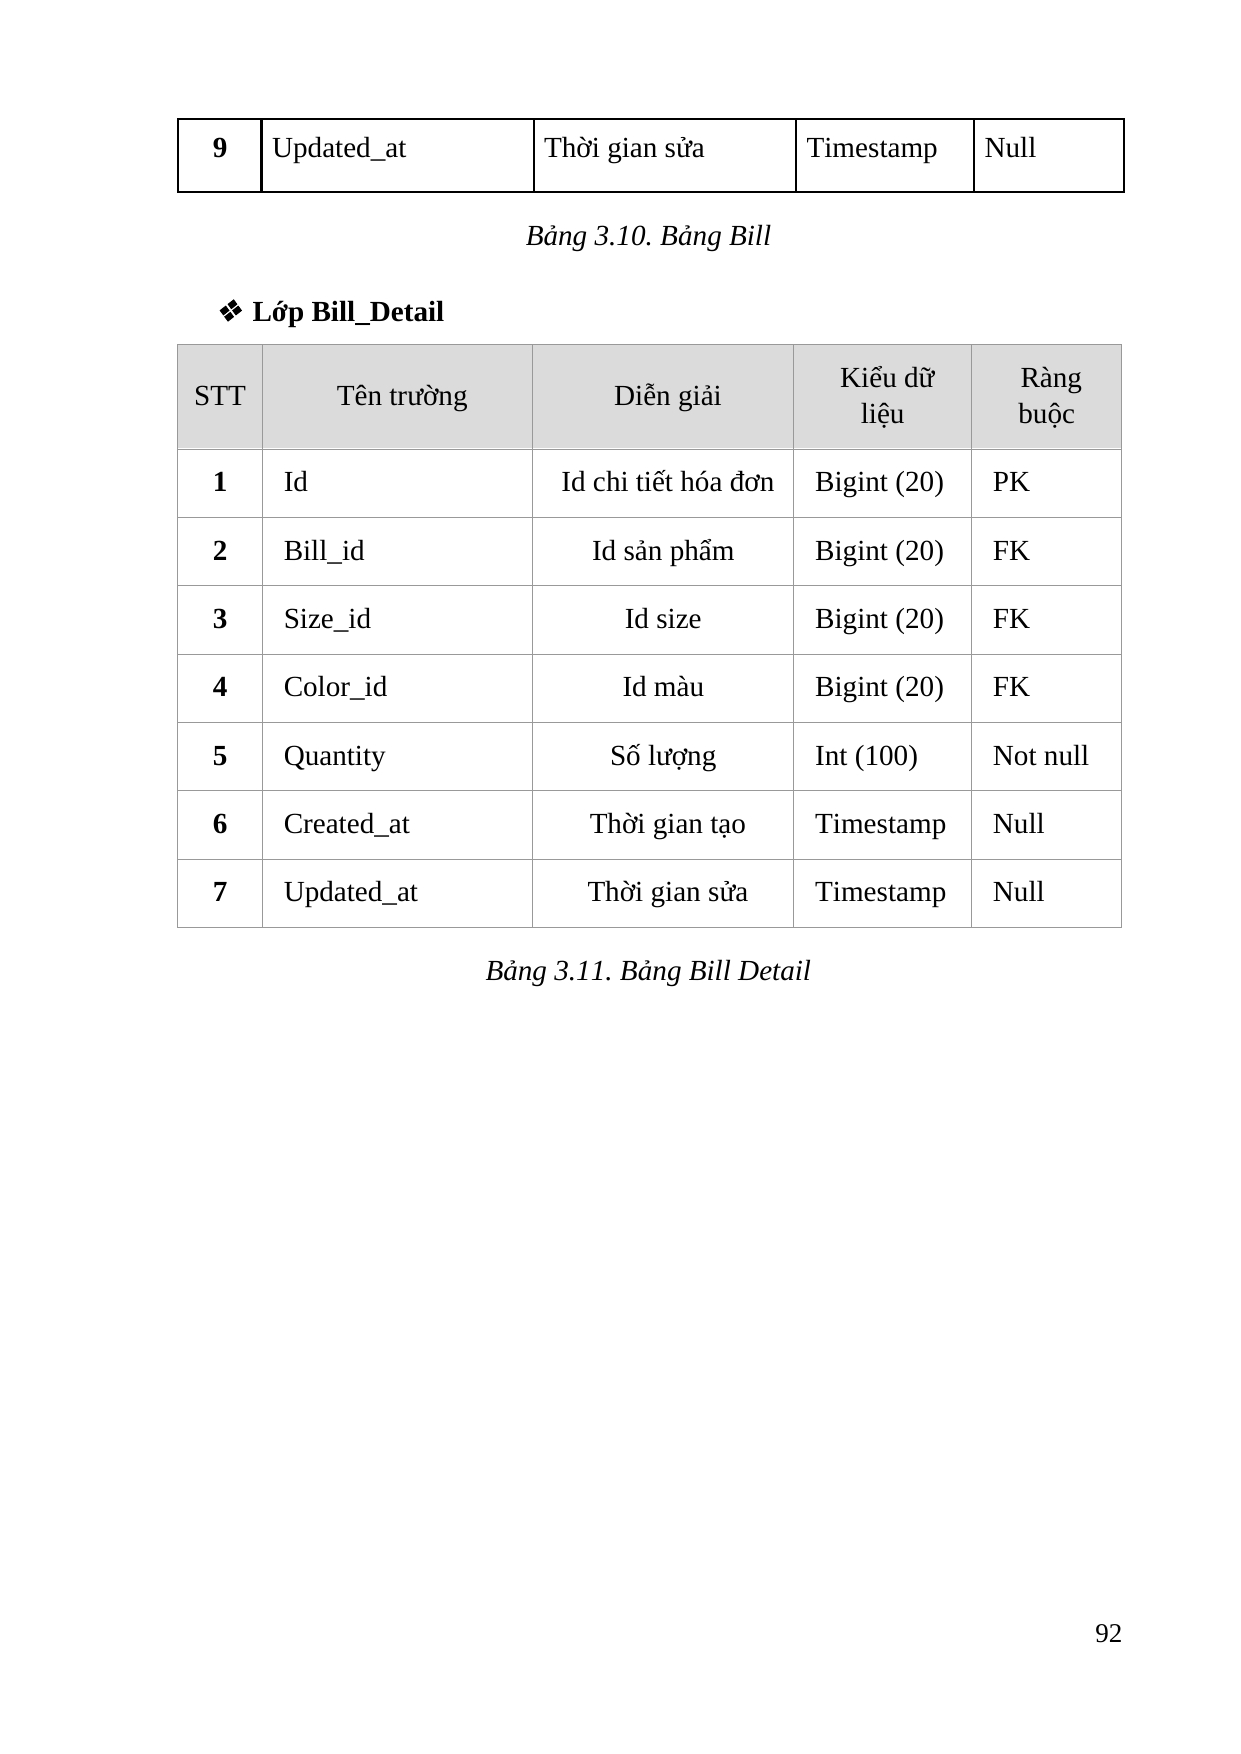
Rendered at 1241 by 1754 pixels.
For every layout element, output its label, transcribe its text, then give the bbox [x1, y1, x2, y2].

table_header Ràng buộc [972, 345, 1121, 448]
table_cell Timestamp [794, 860, 971, 927]
table_cell Color_id [263, 655, 532, 722]
table_header Kiểu dữ liệu [794, 345, 971, 448]
table_cell Null [975, 120, 1123, 191]
table_cell Bigint (20) [794, 518, 971, 585]
subtitle Lớp Bill_Detail [215, 294, 1122, 327]
table_cell Int (100) [794, 723, 971, 790]
table_cell Id [263, 450, 532, 517]
table_cell Timestamp [794, 791, 971, 858]
table_cell FK [972, 586, 1121, 653]
table_cell 5 [178, 723, 262, 790]
table_cell Thời gian tạo [533, 791, 793, 858]
table_cell Thời gian sửa [533, 860, 793, 927]
table_cell Not null [972, 723, 1121, 790]
table_cell FK [972, 655, 1121, 722]
table_cell Id chi tiết hóa đơn [533, 450, 793, 517]
table_cell 4 [178, 655, 262, 722]
table_cell 7 [178, 860, 262, 927]
table_cell Id size [533, 586, 793, 653]
table_cell Số lượng [533, 723, 793, 790]
table_cell FK [972, 518, 1121, 585]
table_cell 3 [178, 586, 262, 653]
table_cell Timestamp [797, 120, 973, 191]
table_header Diễn giải [533, 345, 793, 448]
table_cell Updated_at [263, 860, 532, 927]
table_cell Created_at [263, 791, 532, 858]
table_header STT [178, 345, 262, 448]
table_cell PK [972, 450, 1121, 517]
table_cell Id màu [533, 655, 793, 722]
table_cell Id sản phẩm [533, 518, 793, 585]
table_cell Bigint (20) [794, 450, 971, 517]
table_cell Quantity [263, 723, 532, 790]
table_cell Null [972, 791, 1121, 858]
table_cell Bigint (20) [794, 586, 971, 653]
table_cell Null [972, 860, 1121, 927]
table_cell 9 [179, 120, 260, 191]
subtitle Bảng 3.11. Bảng Bill Detail [177, 953, 1122, 986]
table_header Tên trường [263, 345, 532, 448]
table_cell Thời gian sửa [535, 120, 795, 191]
table_cell Updated_at [263, 120, 533, 191]
table_cell 6 [178, 791, 262, 858]
table_cell 2 [178, 518, 262, 585]
table_cell Bigint (20) [794, 655, 971, 722]
subtitle Bảng 3.10. Bảng Bill [177, 218, 1122, 252]
table_cell Size_id [263, 586, 532, 653]
table_cell 1 [178, 450, 262, 517]
table_cell Bill_id [263, 518, 532, 585]
